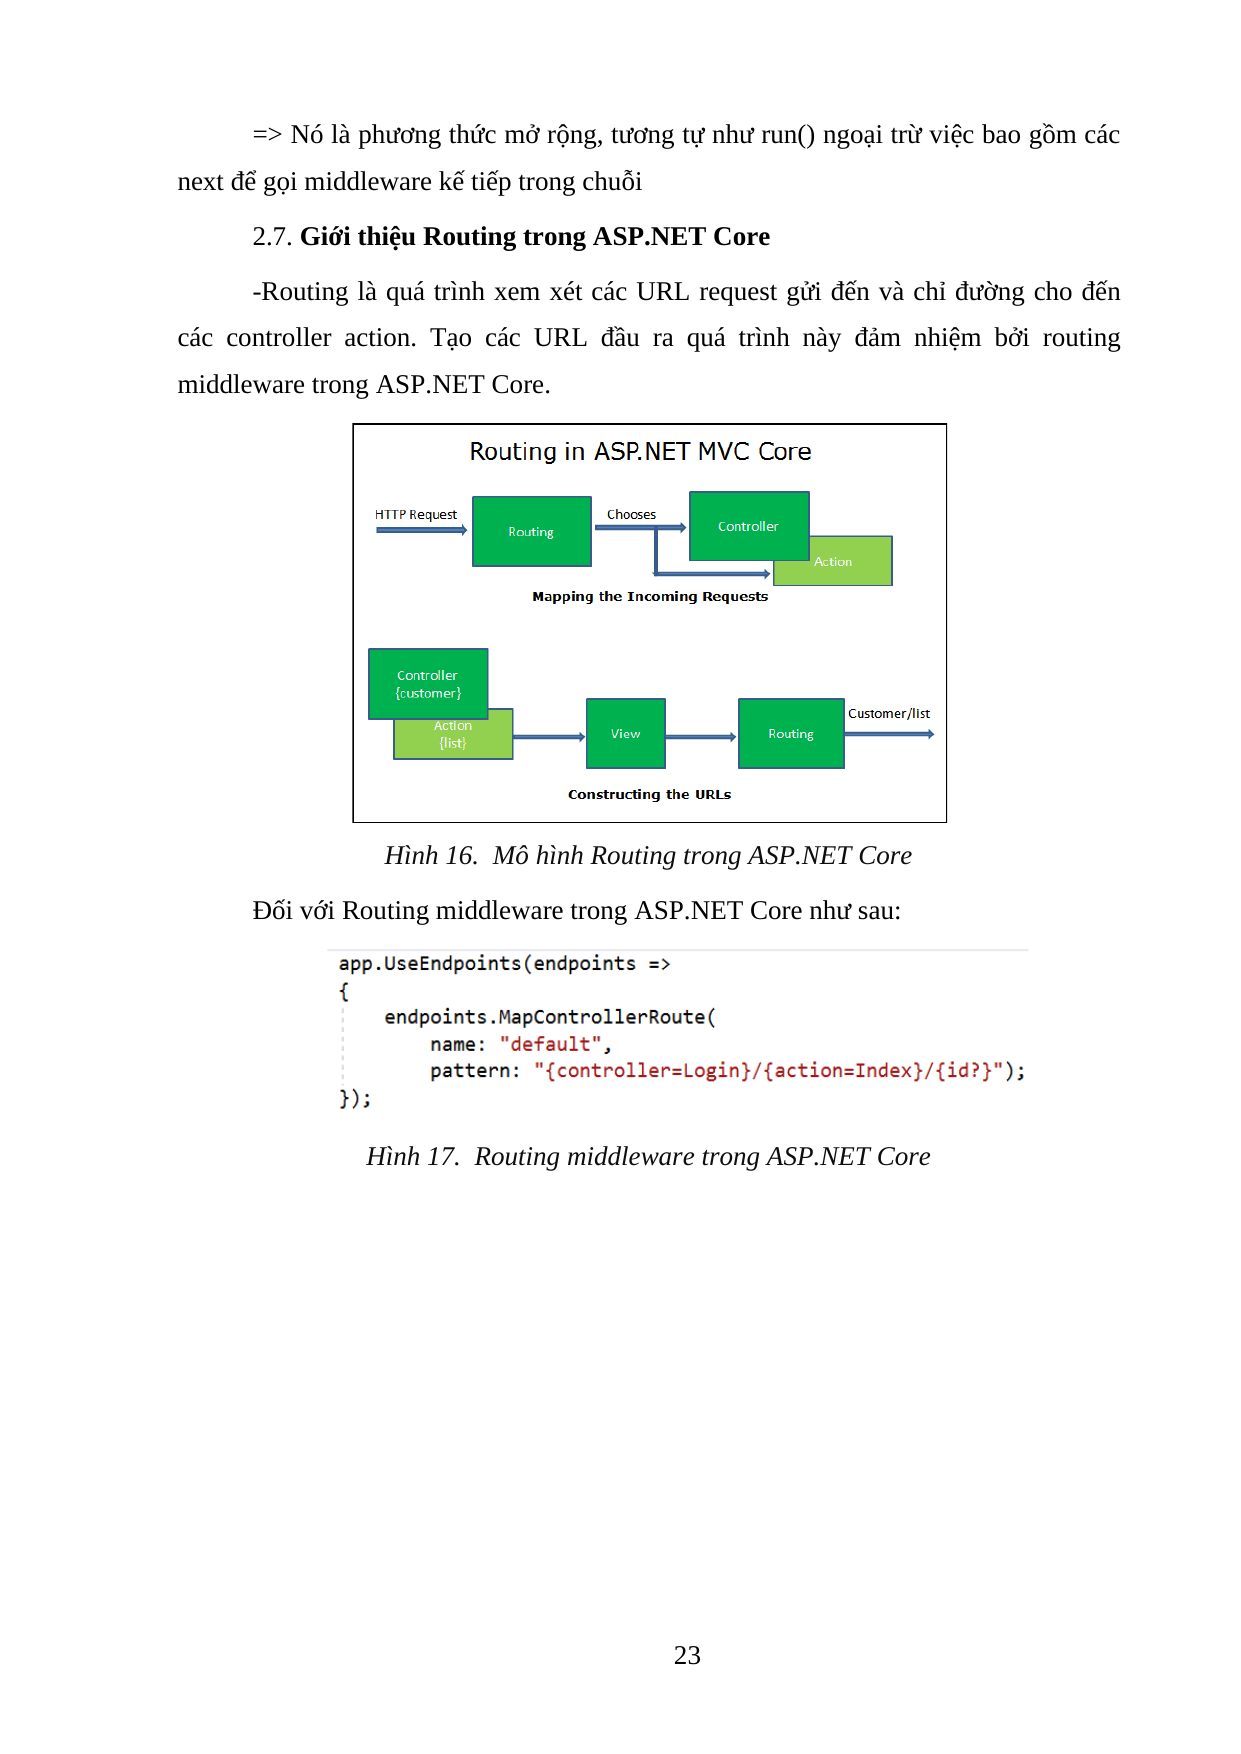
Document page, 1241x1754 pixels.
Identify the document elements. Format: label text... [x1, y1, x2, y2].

subtitle Giới thiệu Routing trong ASP.NET Core [252, 220, 1122, 251]
picture [327, 949, 1029, 1116]
text Routing middleware trong ASP.NET Core [177, 1139, 1122, 1171]
text -Routing là quá trình xem xét các URL request gửi đến và chỉ đường cho đến các controller action. Tạo các URL đầu ra quá trình này đảm nhiệm bởi routing middleware trong ASP.NET Core. [177, 275, 1122, 399]
picture [352, 423, 948, 823]
text Đối với Routing middleware trong ASP.NET Core như sau: [177, 894, 1122, 925]
text Mô hình Routing trong ASP.NET Core [177, 839, 1122, 870]
text => Nó là phương thức mở rộng, tương tự như run() ngoại trừ việc bao gồm các next để gọi middleware kế tiếp trong chuỗi [177, 118, 1122, 196]
